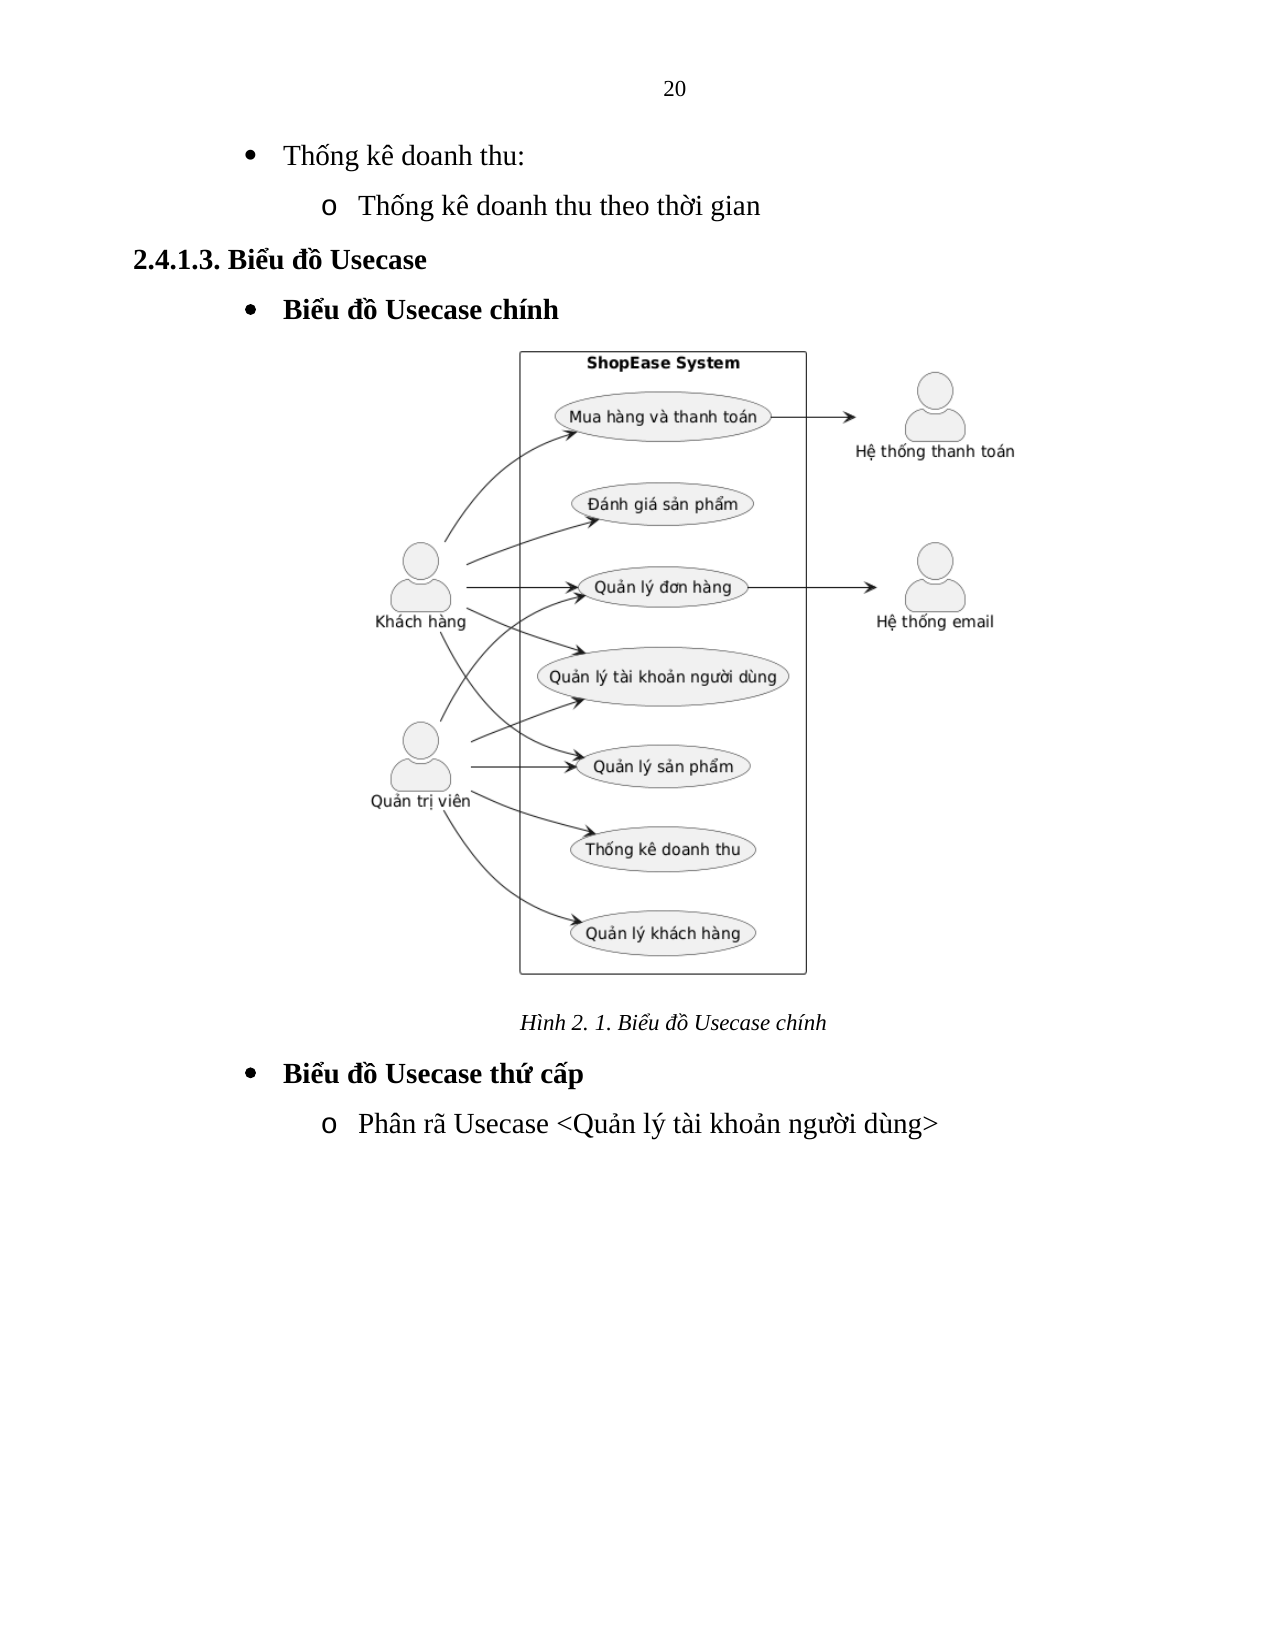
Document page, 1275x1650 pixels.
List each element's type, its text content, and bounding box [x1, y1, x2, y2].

list Phân rã Usecase <Quản lý tài khoản người dùng> [320, 1106, 1157, 1142]
list Biểu đồ Usecase chính [245, 292, 1157, 326]
text Hình 2. 1. Biểu đồ Usecase chính [133, 1009, 1216, 1035]
list Thống kê doanh thu theo thời gian [320, 188, 1157, 224]
picture [341, 342, 1024, 992]
list Biểu đồ Usecase thứ cấp [245, 1056, 1157, 1089]
text 2.4.1.3. Biểu đồ Usecase [133, 242, 1216, 276]
list Thống kê doanh thu: [245, 138, 1157, 171]
